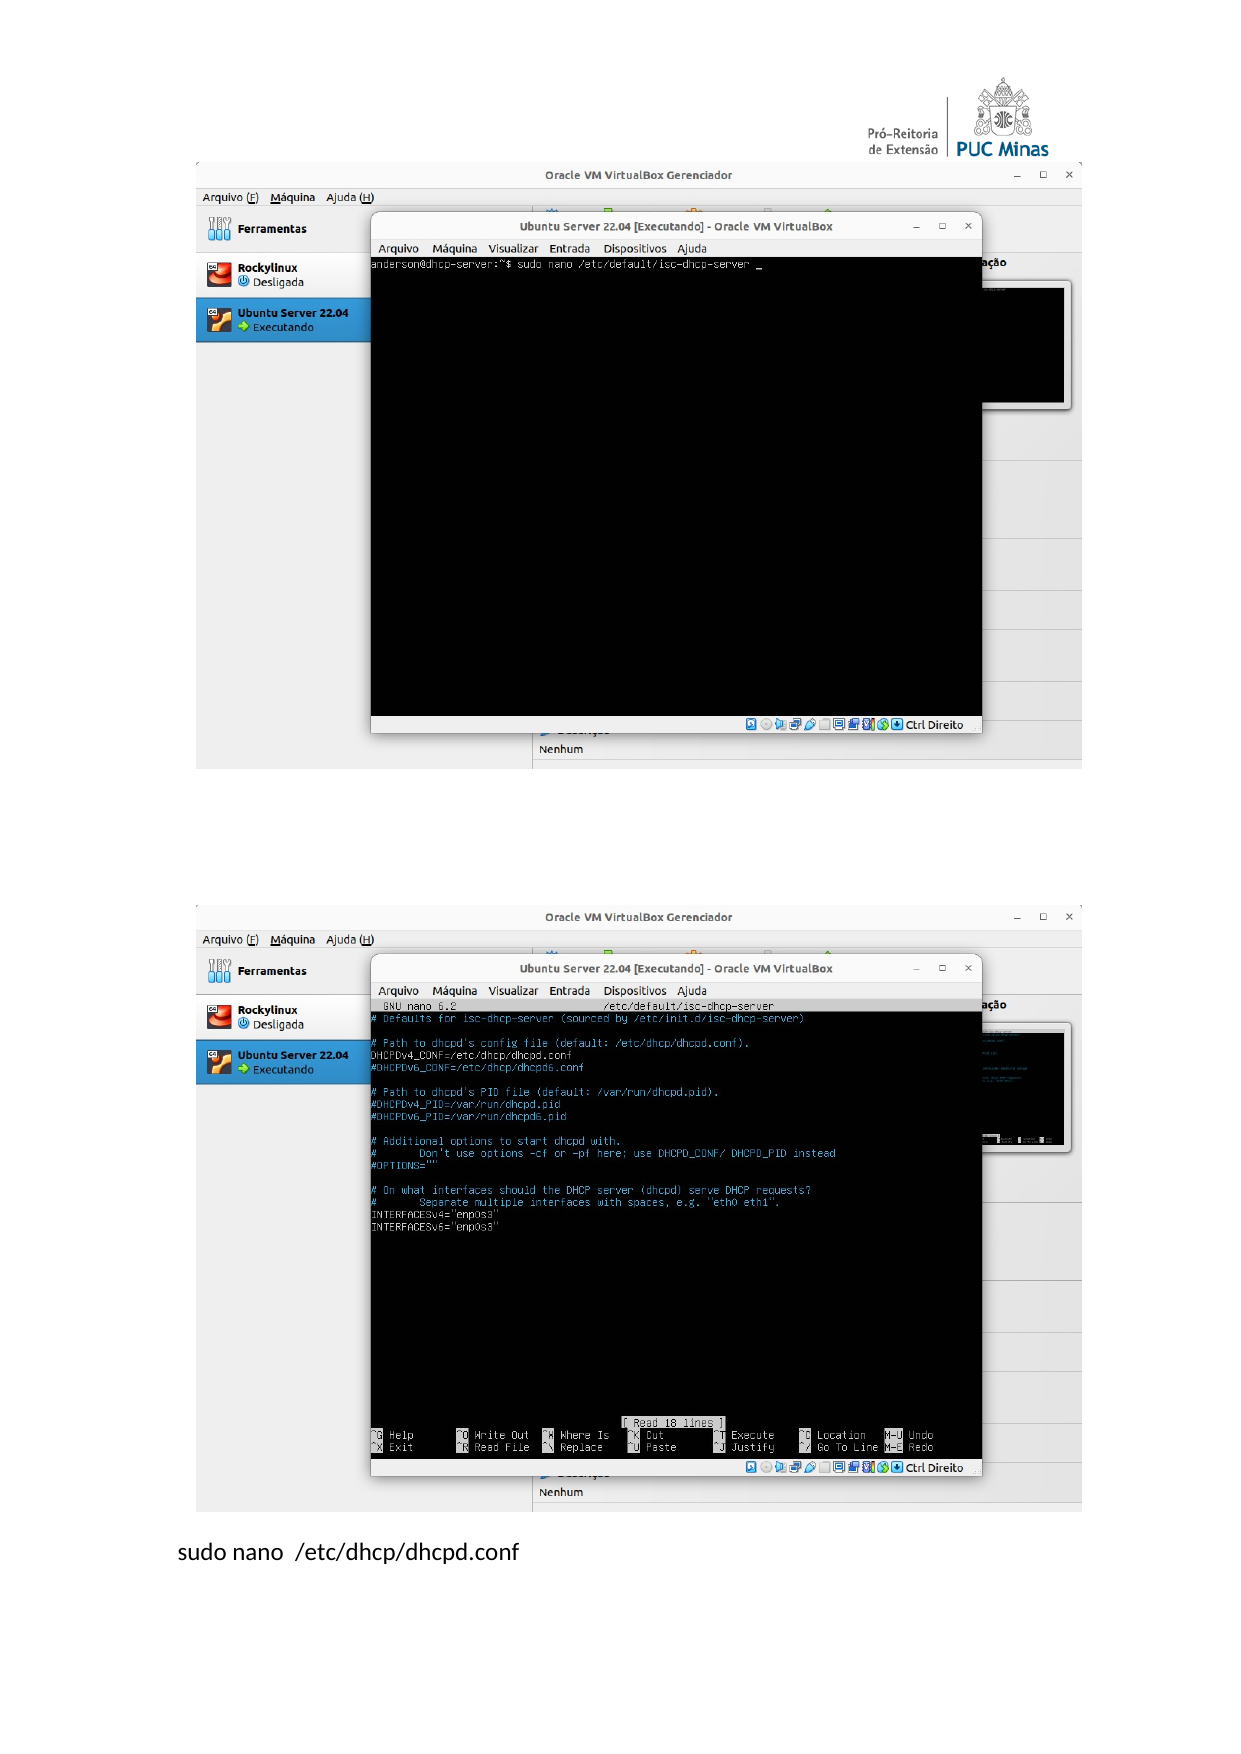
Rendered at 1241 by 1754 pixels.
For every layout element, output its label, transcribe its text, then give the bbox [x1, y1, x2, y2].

text sudo nano /etc/dhcp/dhcpd.conf [177, 1536, 1063, 1567]
picture [861, 73, 1064, 162]
